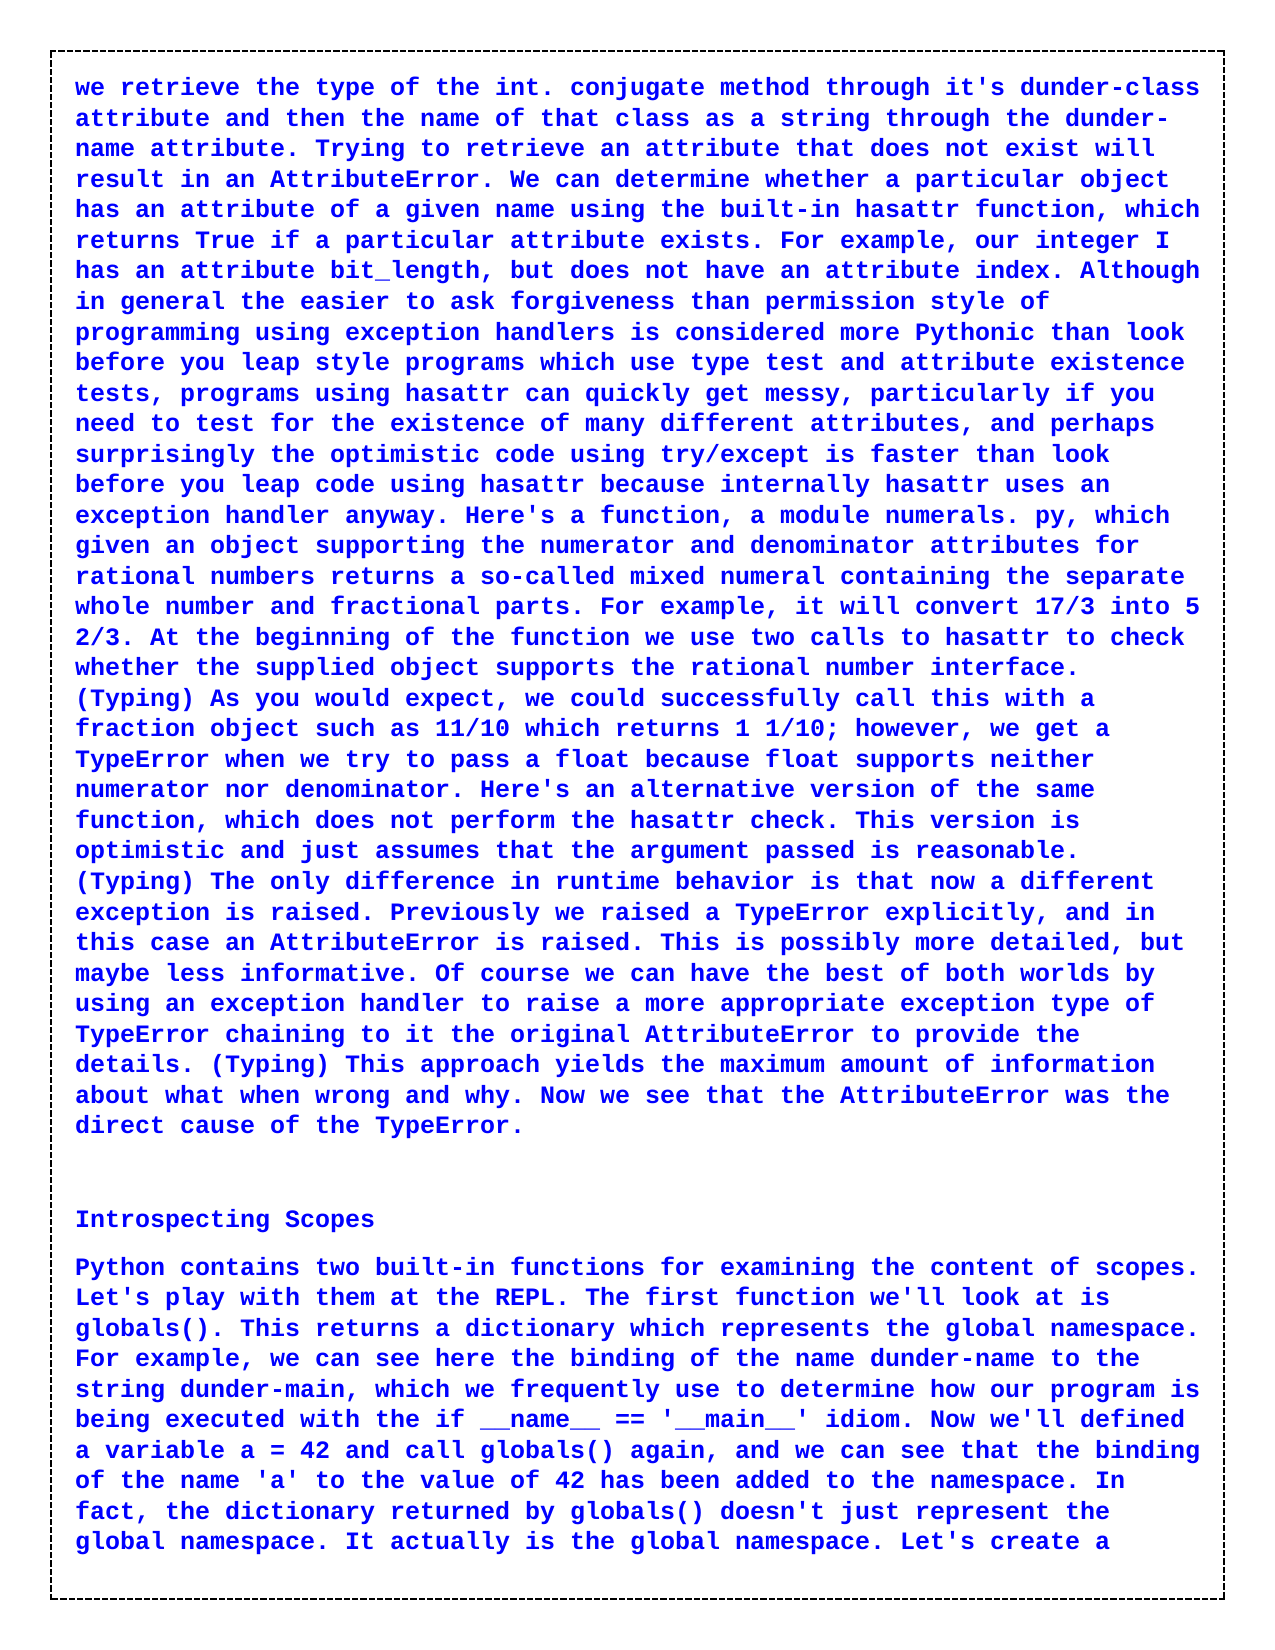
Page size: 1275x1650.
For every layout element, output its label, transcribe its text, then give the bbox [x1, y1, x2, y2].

text Introspecting Scopes [75, 1207, 1200, 1235]
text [75, 1254, 1200, 1557]
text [75, 75, 1200, 1141]
